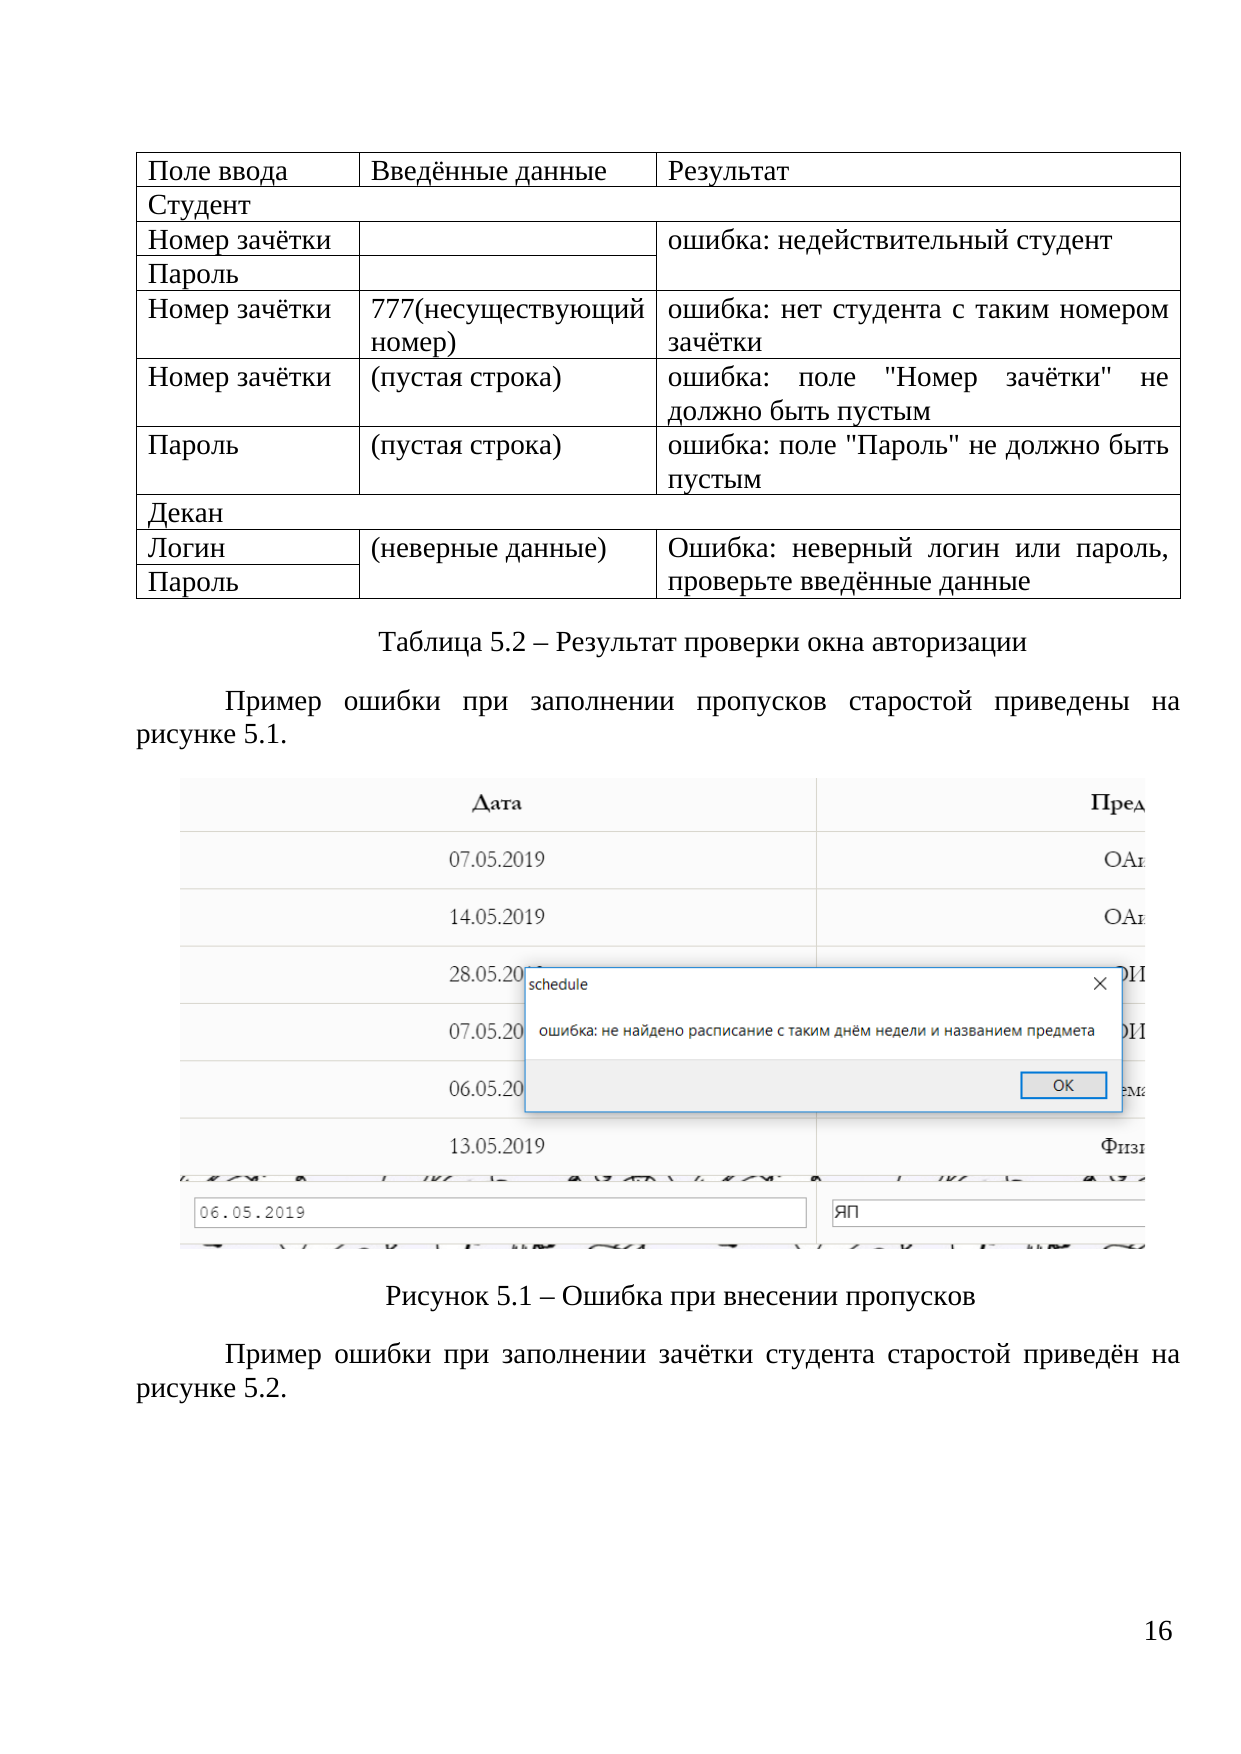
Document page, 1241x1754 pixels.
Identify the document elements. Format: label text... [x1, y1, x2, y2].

table_header Введённые данные [360, 153, 656, 186]
table_cell Номер зачётки [137, 222, 359, 255]
table_header Результат [657, 153, 1180, 186]
text Таблица 5.2 – Результат проверки окна авторизации [136, 624, 1181, 658]
text Пример ошибки при заполнении пропусков старостой приведены на рисунке 5.1. [136, 683, 1181, 750]
table_cell ошибка: поле "Номер зачётки" не должно быть пустым [657, 359, 1180, 426]
table_cell 777(несуществующий номер) [360, 291, 656, 358]
table_cell (пустая строка) [360, 359, 656, 426]
table_cell ошибка: поле "Пароль" не должно быть пустым [657, 427, 1180, 494]
table_cell Студент [137, 187, 1180, 221]
text Рисунок 5.1 – Ошибка при внесении пропусков [136, 1278, 1181, 1312]
table_cell [360, 222, 656, 255]
table_cell Ошибка: неверный логин или пароль, проверьте введённые данные [657, 530, 1180, 598]
text Пример ошибки при заполнении зачётки студента старостой приведён на рисунке 5.2. [136, 1337, 1181, 1404]
table_cell [360, 256, 656, 290]
picture [180, 778, 1146, 1249]
table_cell Номер зачётки [137, 359, 359, 426]
table_cell Логин [137, 530, 359, 563]
table_cell ошибка: нет студента с таким номером зачётки [657, 291, 1180, 358]
table_cell Пароль [137, 427, 359, 494]
table_cell Декан [137, 495, 1180, 529]
table_cell Пароль [137, 256, 359, 290]
table_cell (неверные данные) [360, 530, 656, 598]
table_cell (пустая строка) [360, 427, 656, 494]
table_cell Пароль [137, 565, 359, 598]
table_cell ошибка: недействительный студент [657, 222, 1180, 290]
table_header Поле ввода [137, 153, 359, 186]
table_cell Номер зачётки [137, 291, 359, 358]
